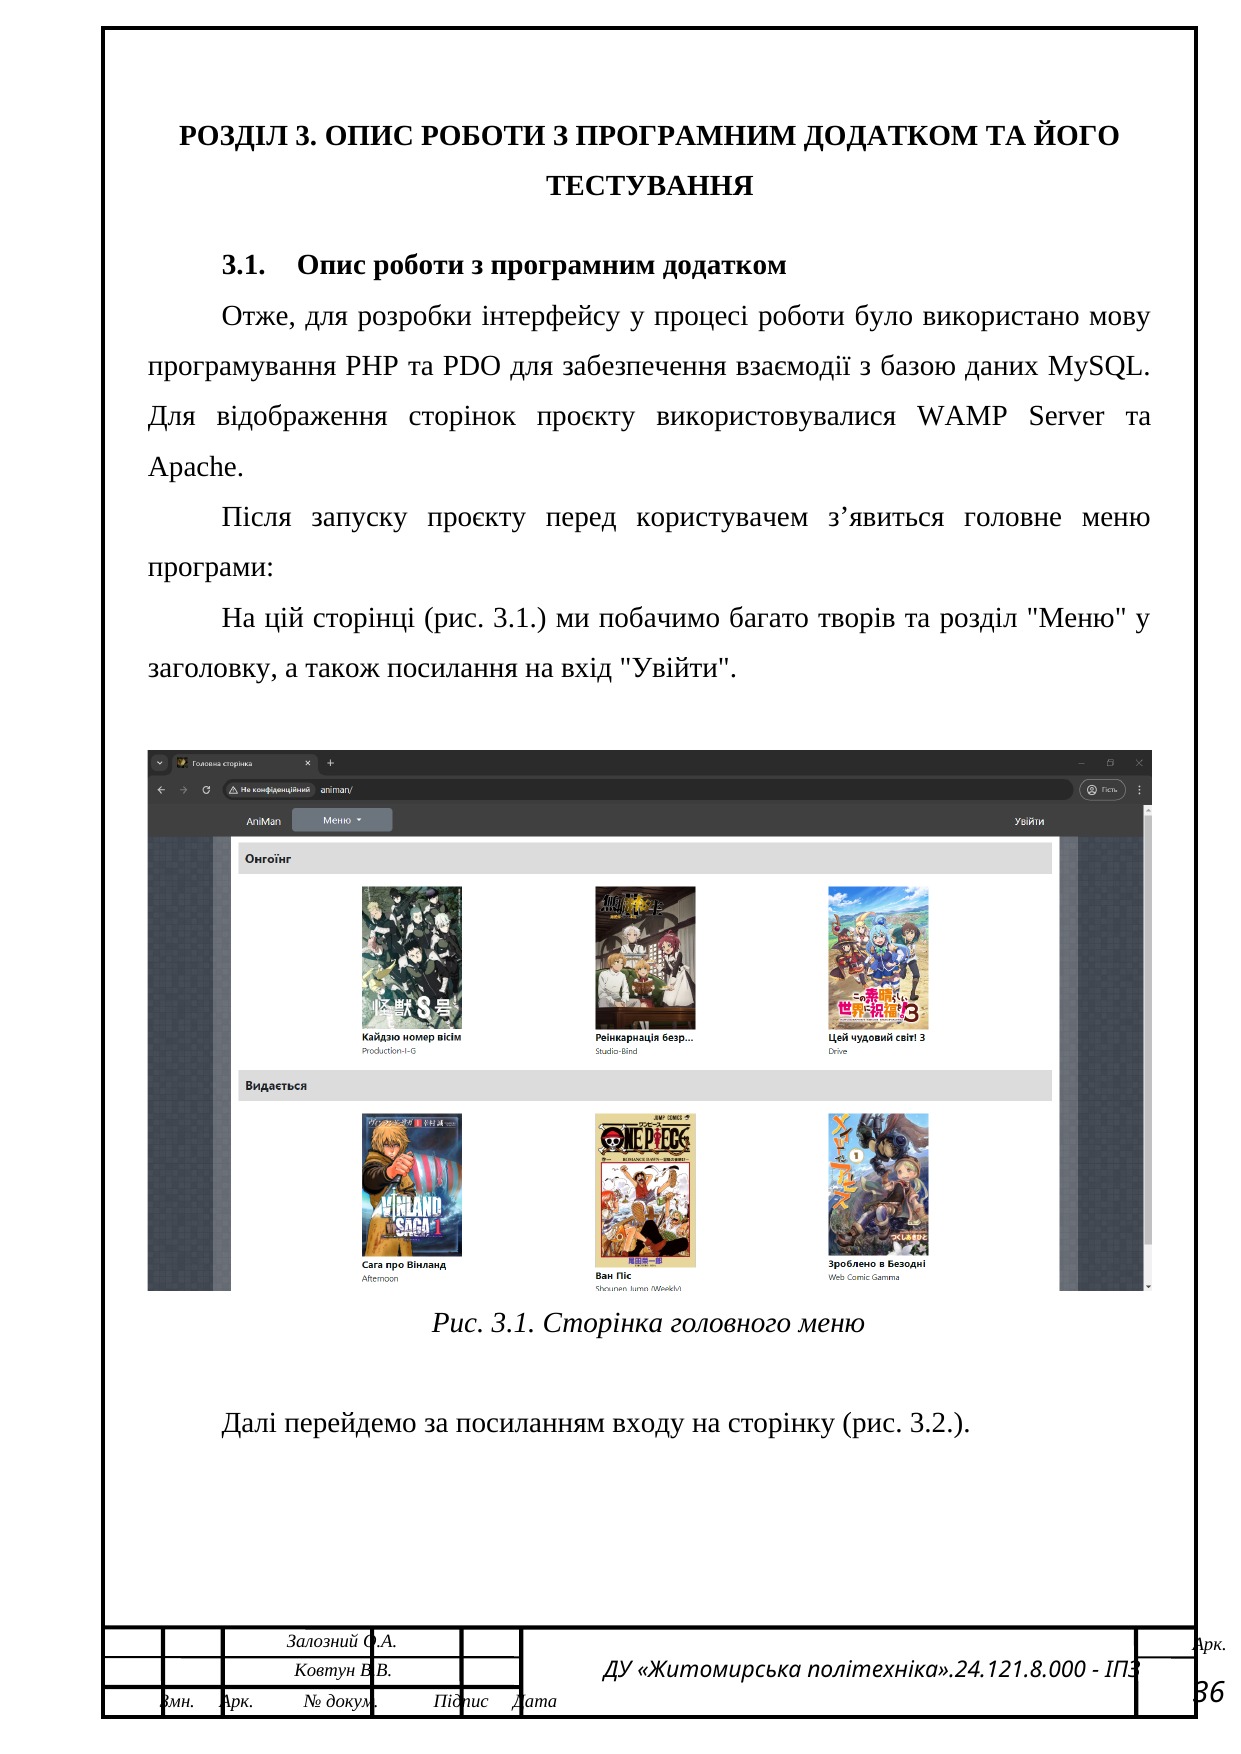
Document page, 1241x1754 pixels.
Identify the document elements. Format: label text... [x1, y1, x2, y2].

text Після запуску проєкту перед користувачем з’явиться головне меню програми: [148, 499, 1152, 583]
text Рис. 3.1. Сторінка головного меню [148, 1305, 1152, 1338]
subtitle РОЗДІЛ 3. ОПИС РОБОТИ З ПРОГРАМНИМ ДОДАТКОМ ТА ЙОГО ТЕСТУВАННЯ [148, 118, 1152, 202]
list Опис роботи з програмним додатком [222, 247, 1152, 281]
text На цій сторінці (рис. 3.1.) ми побачимо багато творів та розділ "Меню" у заголовку, а також посилання на вхід "Увійти". [148, 600, 1152, 683]
text Отже, для розробки інтерфейсу у процесі роботи було використано мову програмування PHP та PDO для забезпечення взаємодії з базою даних MySQL. Для відображення сторінок проєкту використовувалися WAMP Server та Apache. [148, 298, 1152, 482]
text Далі перейдемо за посиланням входу на сторінку (рис. 3.2.). [148, 1405, 1152, 1439]
picture [147, 750, 1152, 1291]
